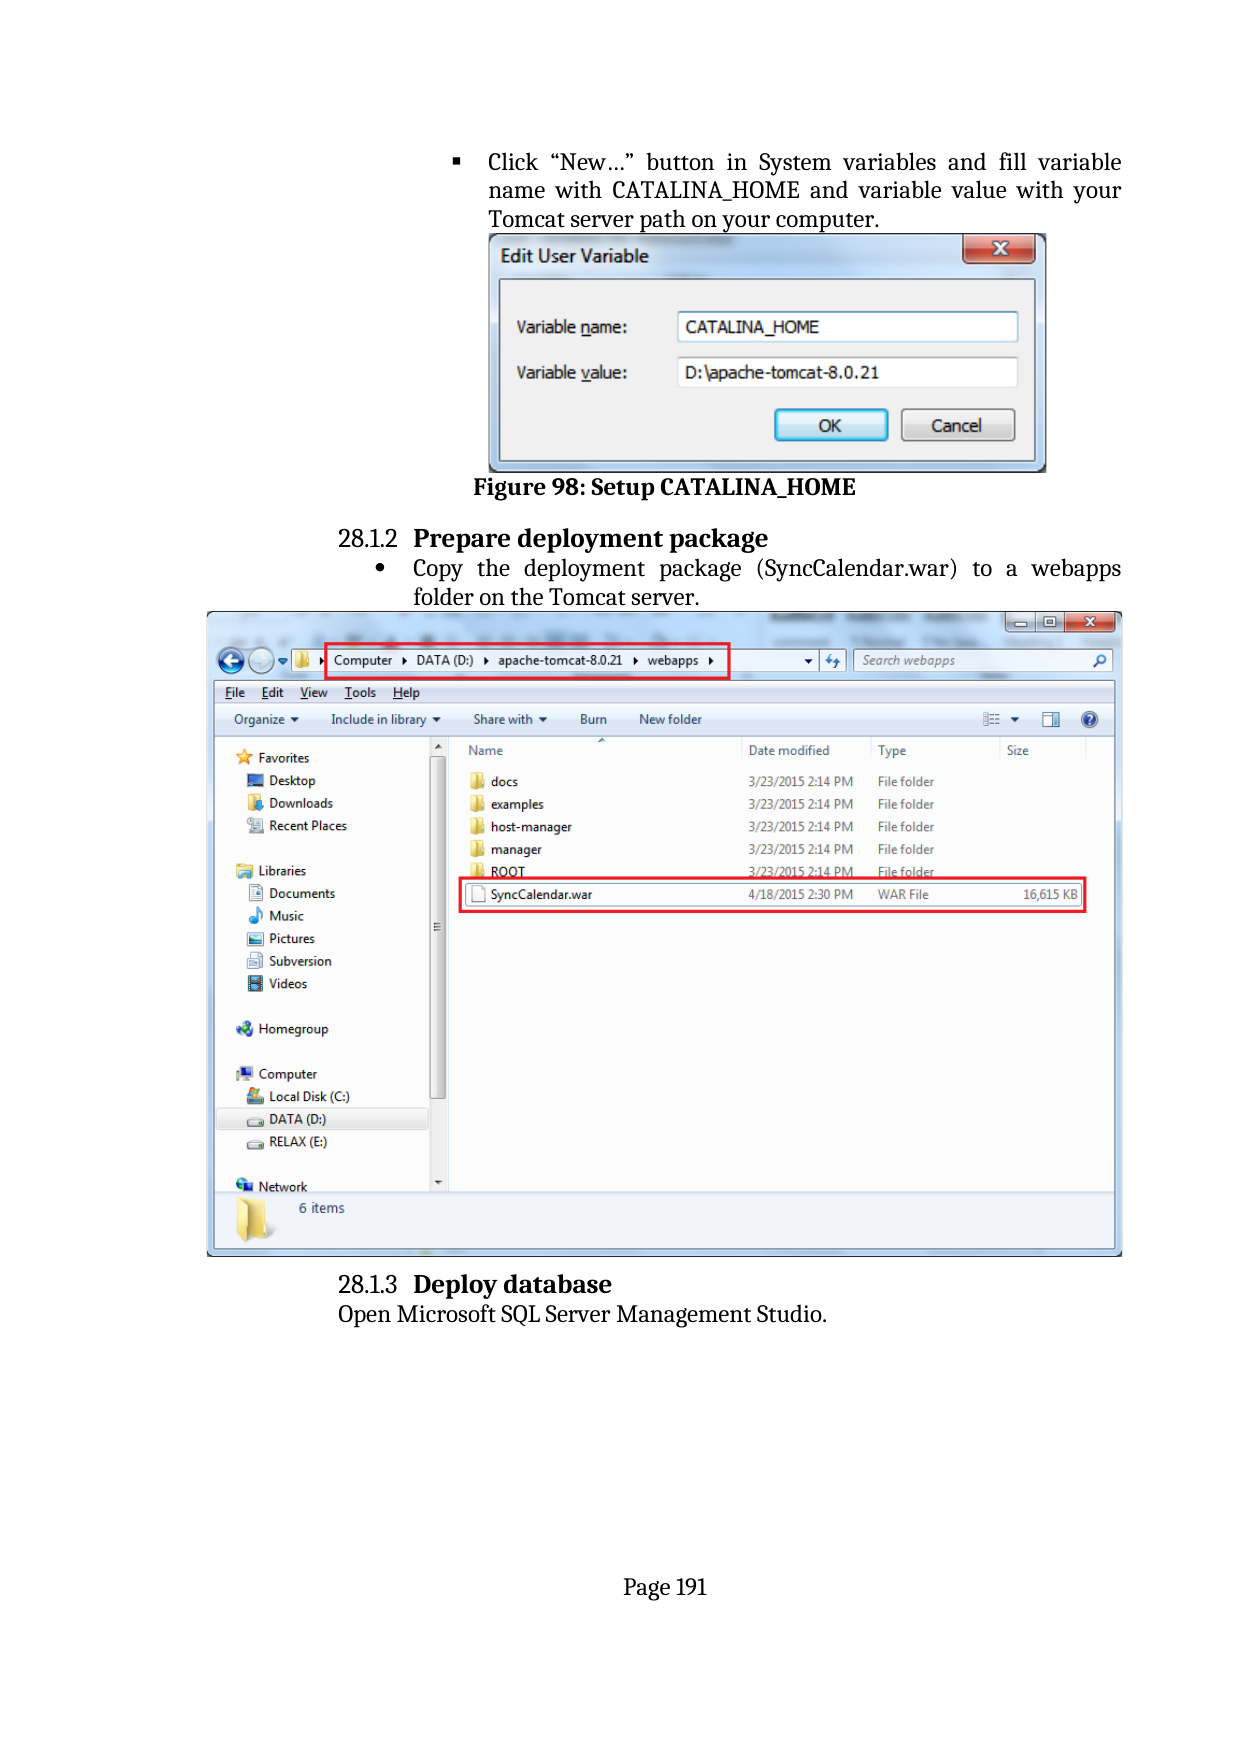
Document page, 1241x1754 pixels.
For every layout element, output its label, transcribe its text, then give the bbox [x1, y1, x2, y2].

list Copy the deployment package (SyncCalendar.war) to a webapps folder on the Tomcat server. [376, 554, 1122, 611]
list Click “New…” button in System variables and fill variable name with CATALINA_HOME and variable value with your Tomcat server path on your computer. [451, 148, 1122, 234]
picture [488, 233, 1047, 473]
subtitle Prepare deployment package [338, 523, 1122, 554]
picture [206, 611, 1123, 1257]
subtitle Deploy database [338, 1269, 1122, 1300]
text Open Microsoft SQL Server Management Studio. [263, 1300, 1122, 1329]
